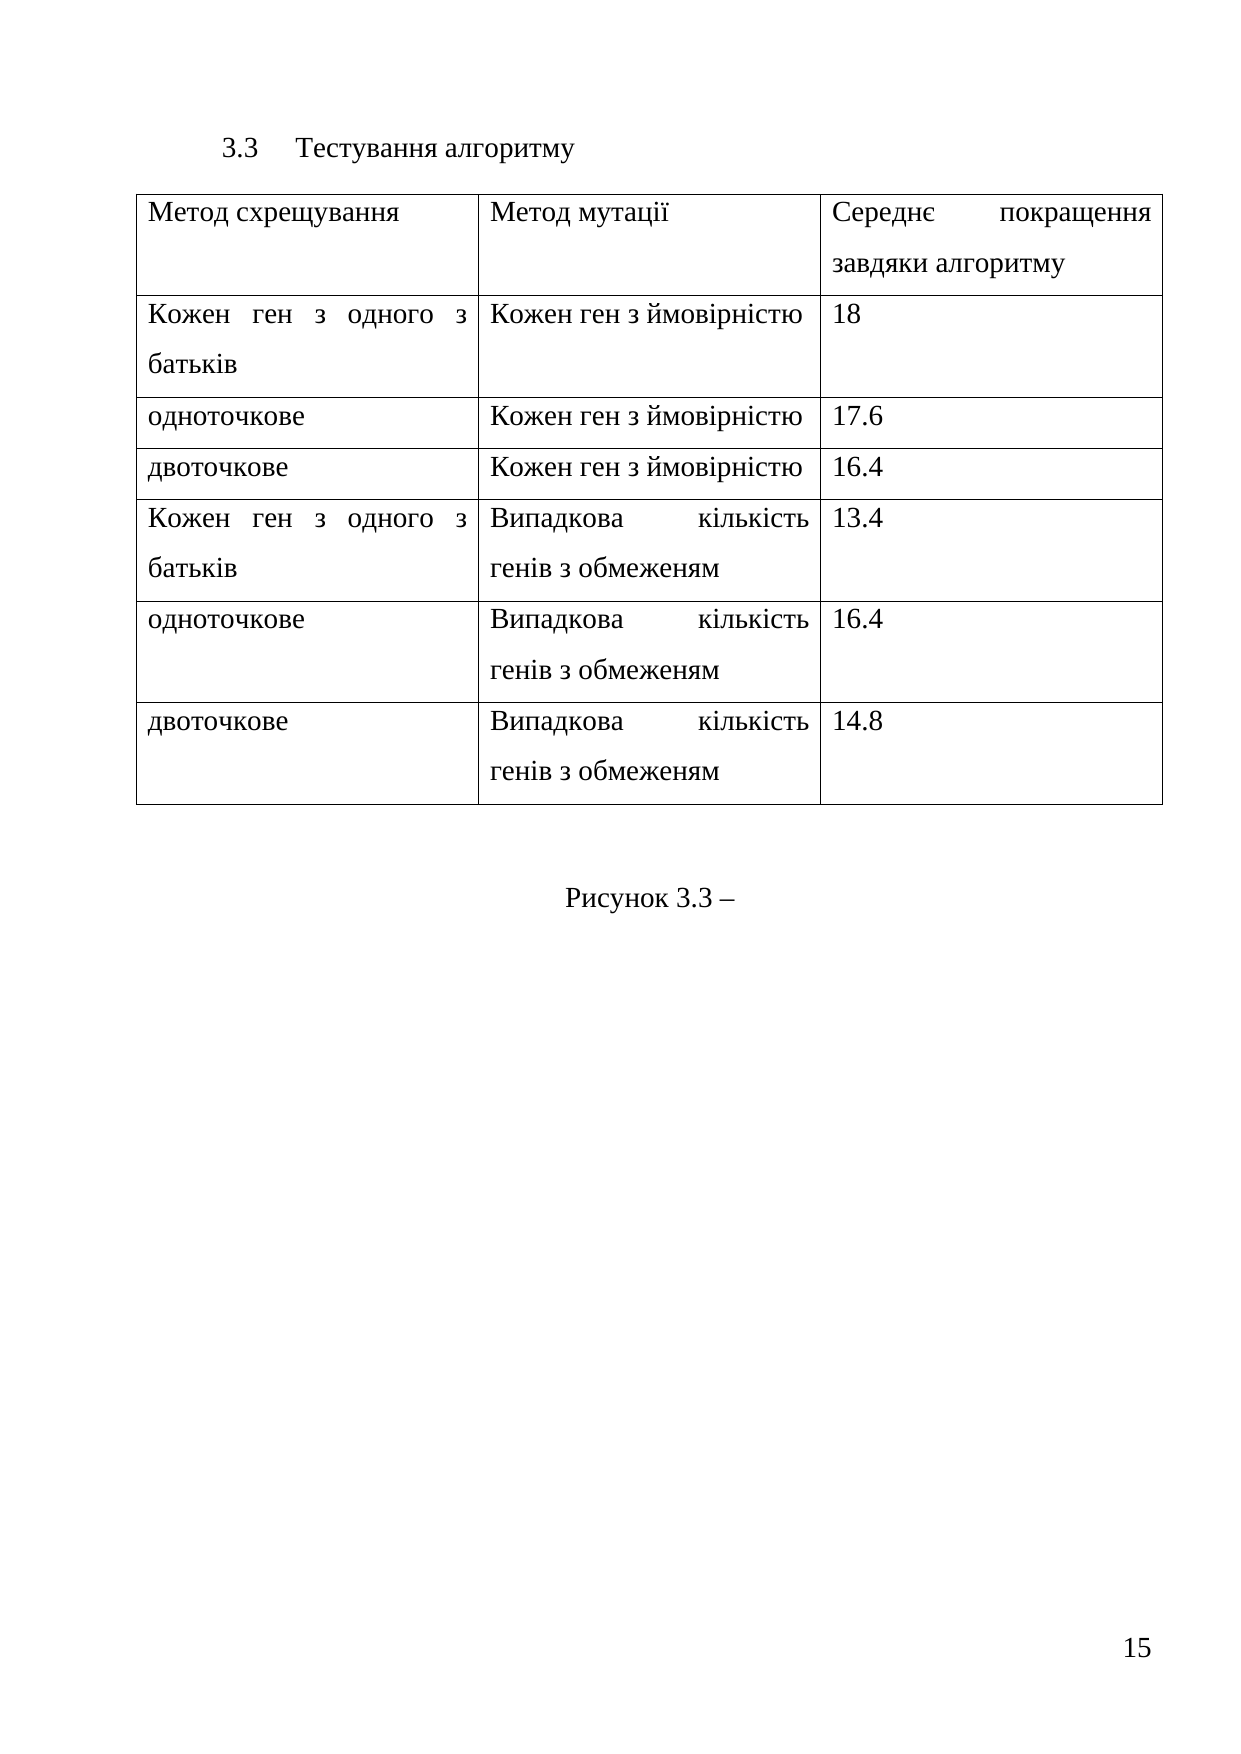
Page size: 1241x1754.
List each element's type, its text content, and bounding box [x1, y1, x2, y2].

table_cell 16.4 [821, 449, 1162, 499]
table_cell одноточкове [137, 602, 478, 702]
table_cell Кожен ген з ймовірністю [479, 296, 820, 397]
table_cell 14.8 [821, 703, 1162, 804]
table_header Середнє покращення завдяки алгоритму [821, 195, 1162, 295]
table_cell 18 [821, 296, 1162, 397]
table_cell Кожен ген з ймовірністю [479, 449, 820, 499]
table_cell 17.6 [821, 398, 1162, 448]
table_cell двоточкове [137, 449, 478, 499]
table_cell Кожен ген з одного з батьків [137, 296, 478, 397]
table_cell одноточкове [137, 398, 478, 448]
table_cell двоточкове [137, 703, 478, 804]
subtitle Тестування алгоритму [148, 131, 1152, 164]
table_cell Випадкова кількість генів з обмеженям [479, 500, 820, 601]
table_cell Кожен ген з ймовірністю [479, 398, 820, 448]
table_cell Кожен ген з одного з батьків [137, 500, 478, 601]
table_cell 13.4 [821, 500, 1162, 601]
table_cell Випадкова кількість генів з обмеженям [479, 602, 820, 702]
table_cell 16.4 [821, 602, 1162, 702]
table_header Метод мутації [479, 195, 820, 295]
table_header Метод схрещування [137, 195, 478, 295]
text Рисунок 3.3 – [148, 880, 1152, 914]
table_cell Випадкова кількість генів з обмеженям [479, 703, 820, 804]
